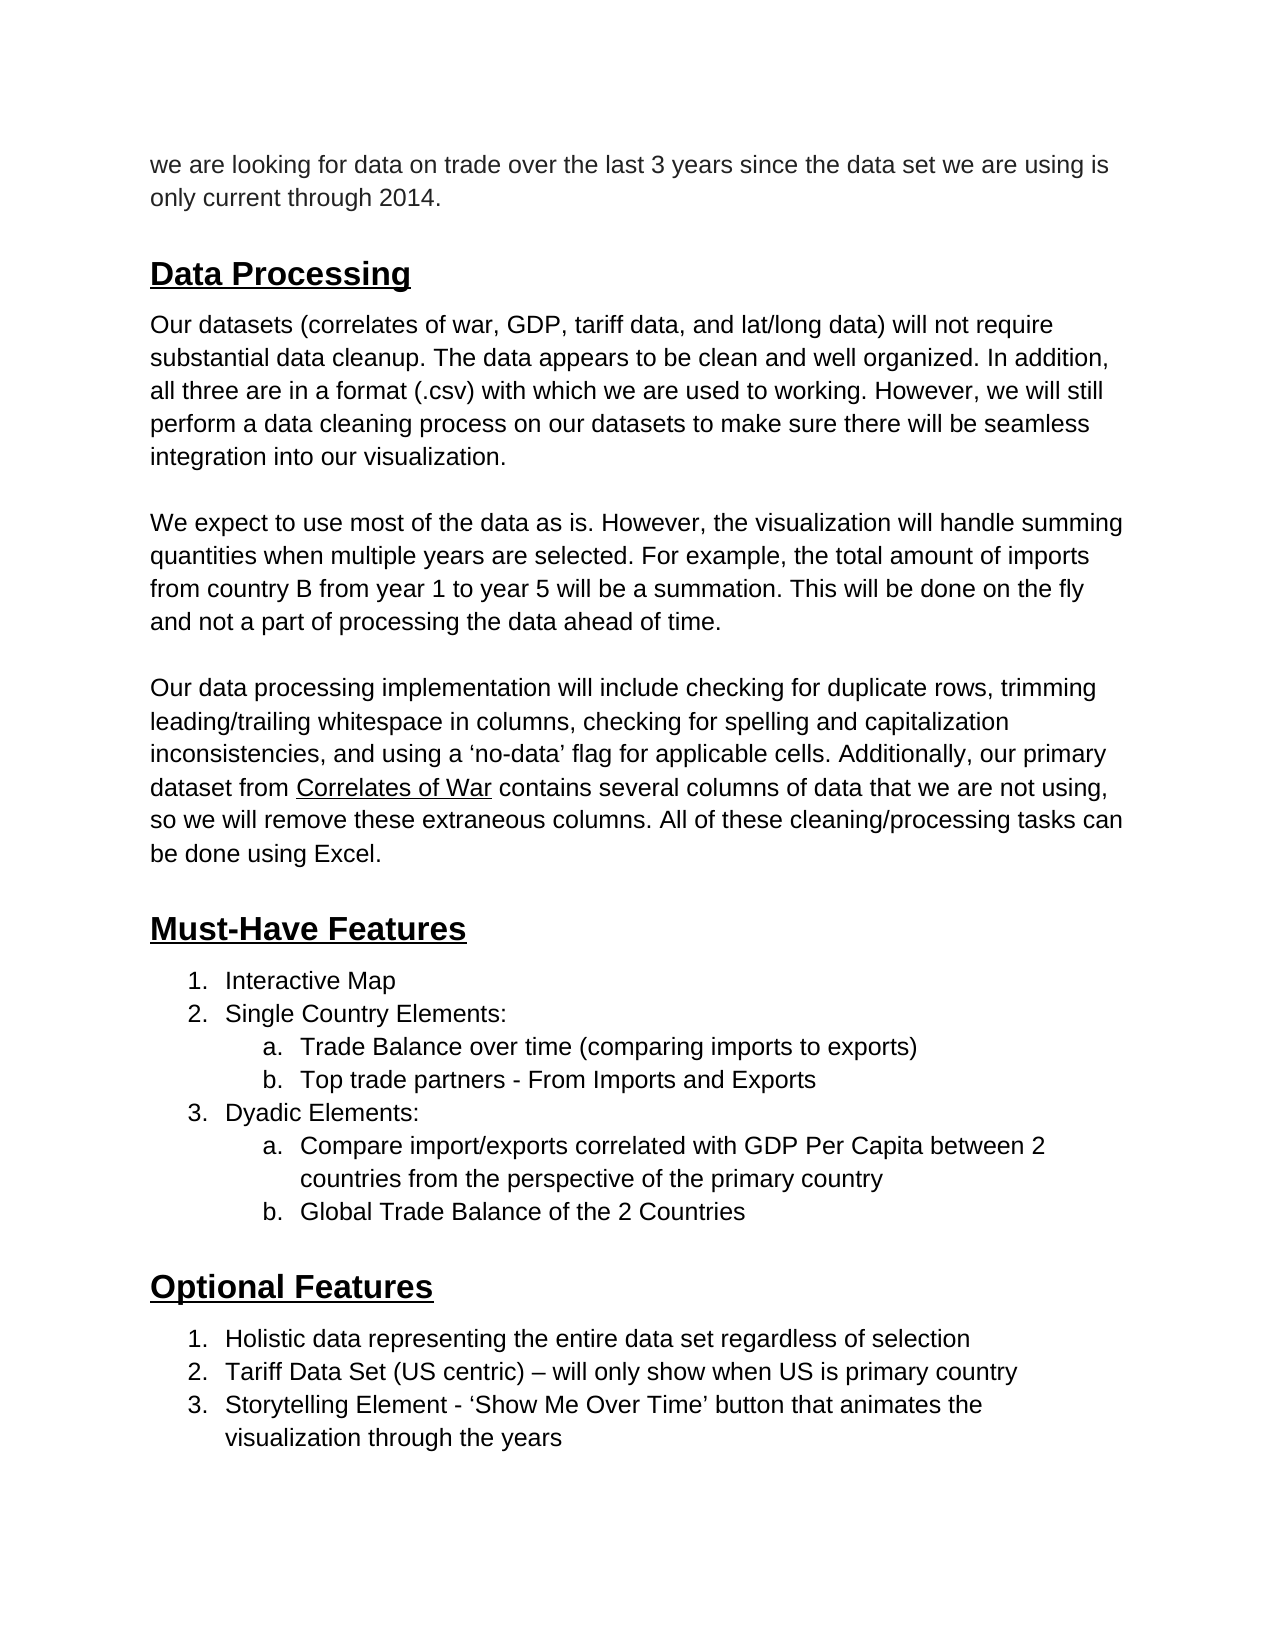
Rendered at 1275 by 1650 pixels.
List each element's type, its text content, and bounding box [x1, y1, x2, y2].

list Top trade partners - From Imports and Exports [262, 1065, 1125, 1093]
list Dyadic Elements: [187, 1098, 1125, 1127]
list Trade Balance over time (comparing imports to exports) [262, 1032, 1125, 1061]
list Compare import/exports correlated with GDP Per Capita between 2 countries from the perspective of the primary country [262, 1131, 1125, 1193]
text We expect to use most of the data as is. However, the visualization will handle summing quantities when multiple years are selected. For example, the total amount of imports from country B from year 1 to year 5 will be a summation. This will be done on the fly and not a part of processing the data ahead of time. [150, 508, 1125, 636]
list Interactive Map [187, 966, 1125, 994]
list Single Country Elements: [187, 999, 1125, 1027]
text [150, 150, 1125, 212]
list Tariff Data Set (US centric) – will only show when US is primary country [187, 1357, 1125, 1386]
subtitle Optional Features [150, 1267, 1125, 1306]
text Our data processing implementation will include checking for duplicate rows, trimming leading/trailing whitespace in columns, checking for spelling and capitalization inconsistencies, and using a ‘no-data’ flag for applicable cells. Additionally, our primary dataset from Correlates of War contains several columns of data that we are not using, so we will remove these extraneous columns. All of these cleaning/processing tasks can be done using Excel. [150, 673, 1125, 867]
list Holistic data representing the entire data set regardless of selection [187, 1324, 1125, 1353]
subtitle Data Processing [150, 253, 1125, 292]
subtitle Must-Have Features [150, 909, 1125, 947]
text Our datasets (correlates of war, GDP, tariff data, and lat/long data) will not require substantial data cleanup. The data appears to be clean and well organized. In addition, all three are in a format (.csv) with which we are used to working. However, we will still perform a data cleaning process on our datasets to make sure there will be seamless integration into our visualization. [150, 310, 1125, 471]
list Global Trade Balance of the 2 Countries [262, 1197, 1125, 1226]
list Storytelling Element - ‘Show Me Over Time’ button that animates the visualization through the years [187, 1390, 1125, 1452]
